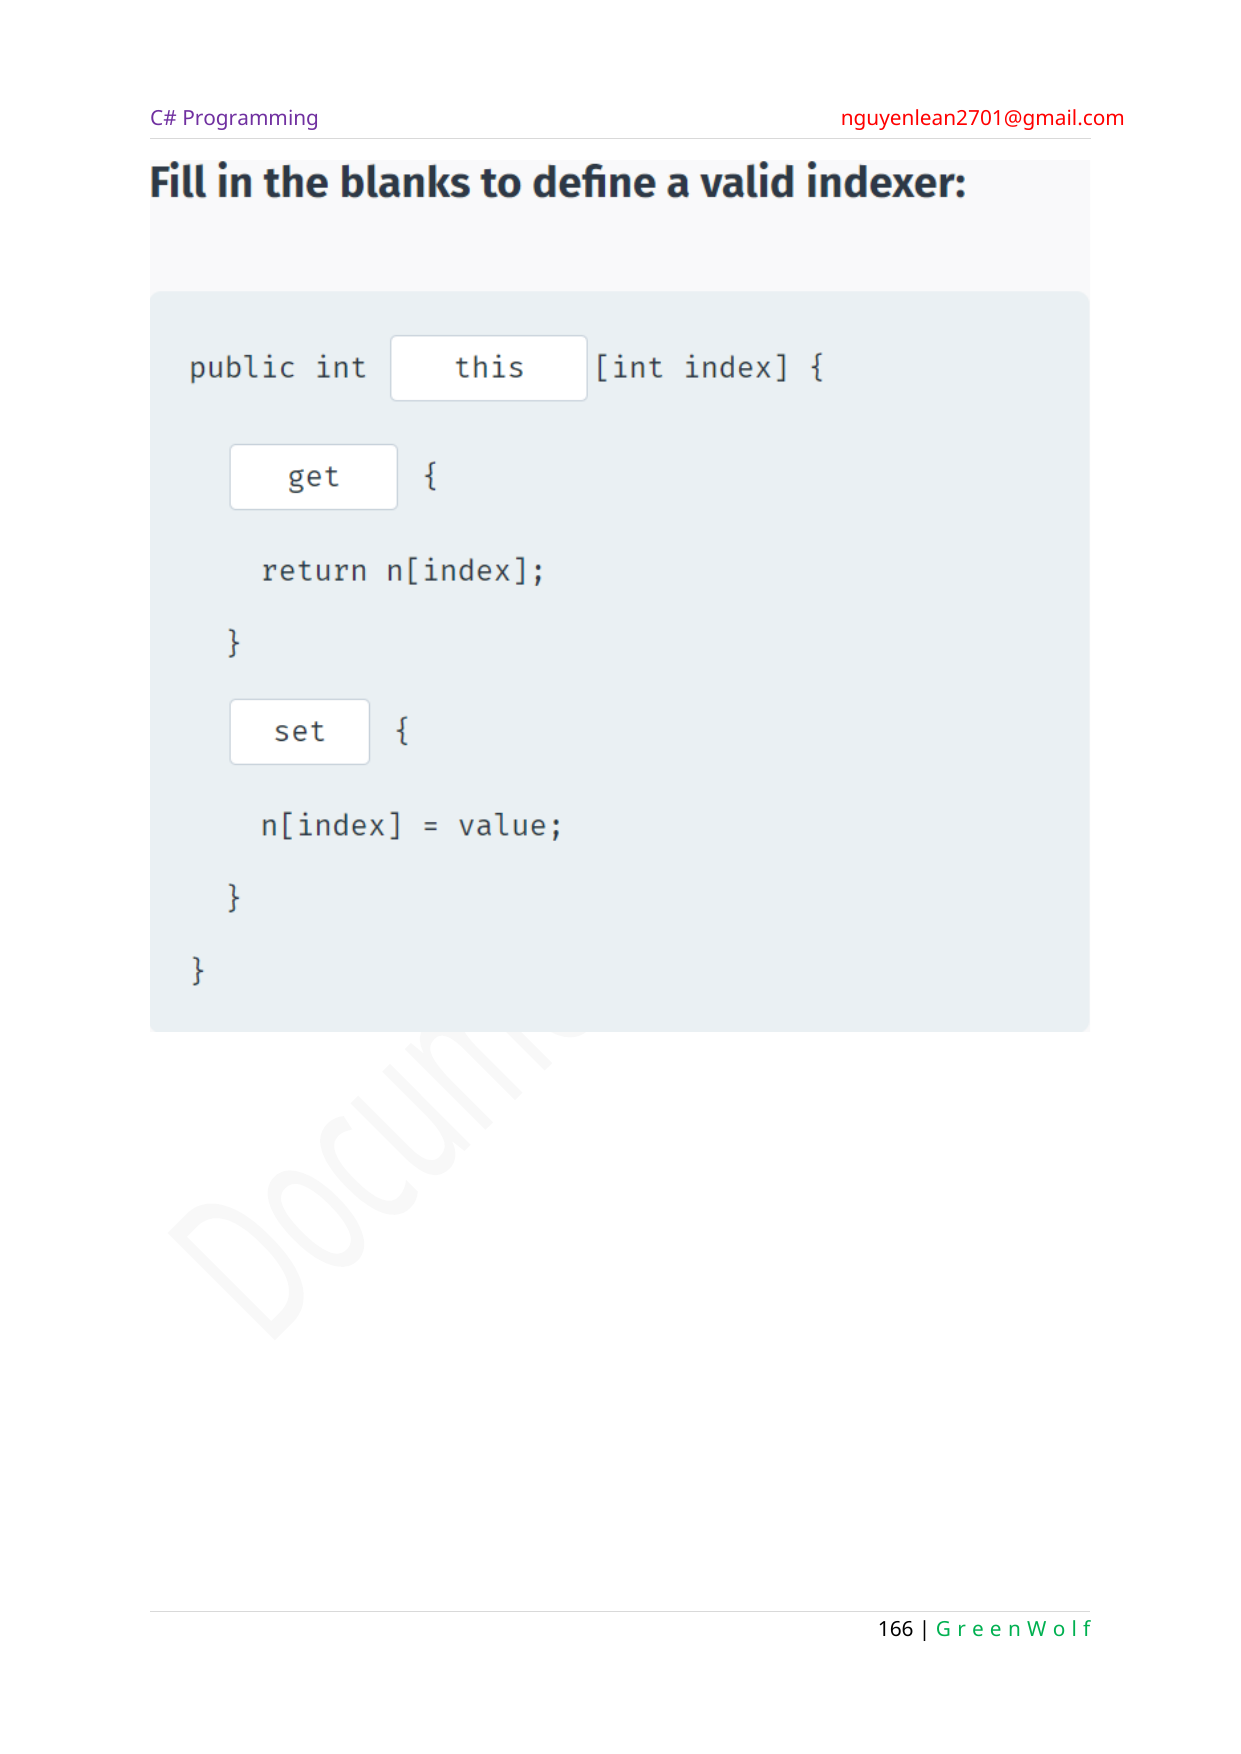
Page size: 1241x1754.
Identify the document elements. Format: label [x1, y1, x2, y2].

picture [150, 160, 1091, 1032]
